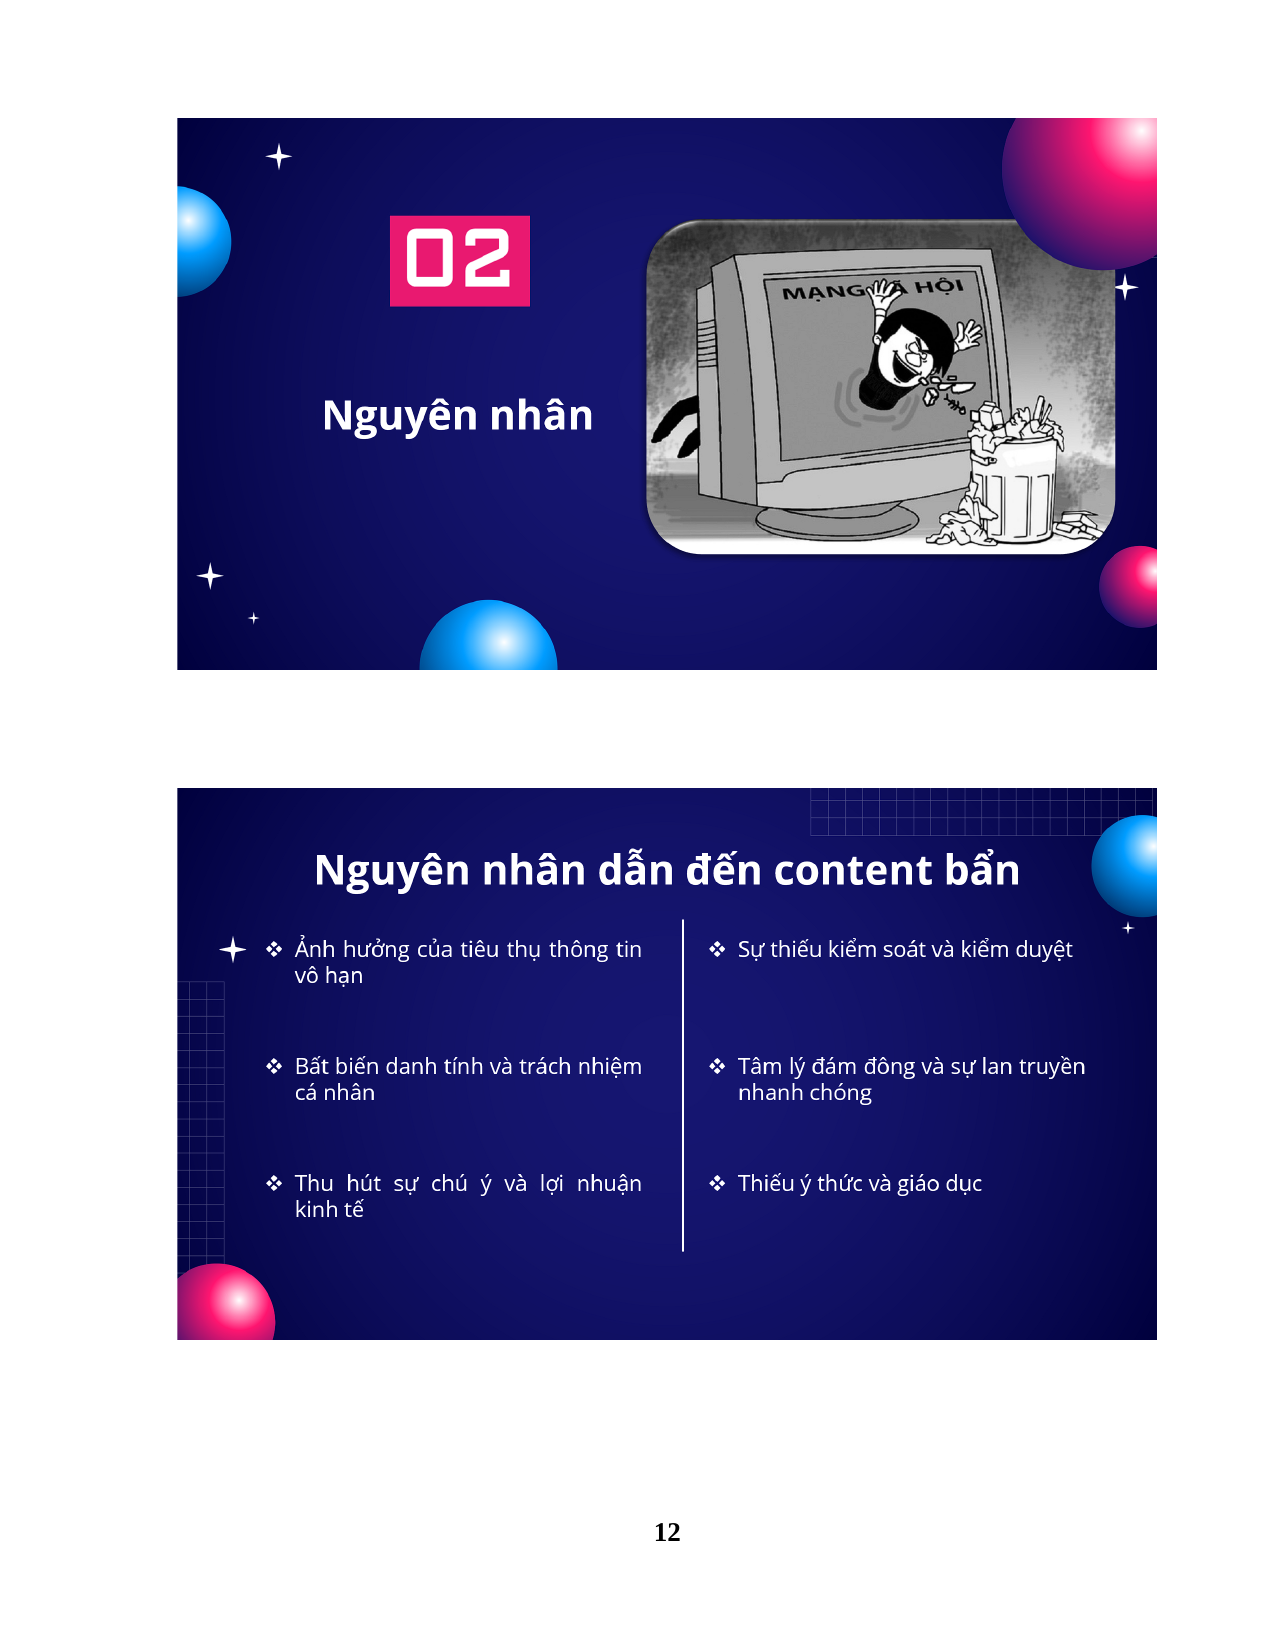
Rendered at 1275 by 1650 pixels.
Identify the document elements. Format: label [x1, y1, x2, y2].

picture [177, 118, 1157, 670]
picture [177, 788, 1157, 1340]
